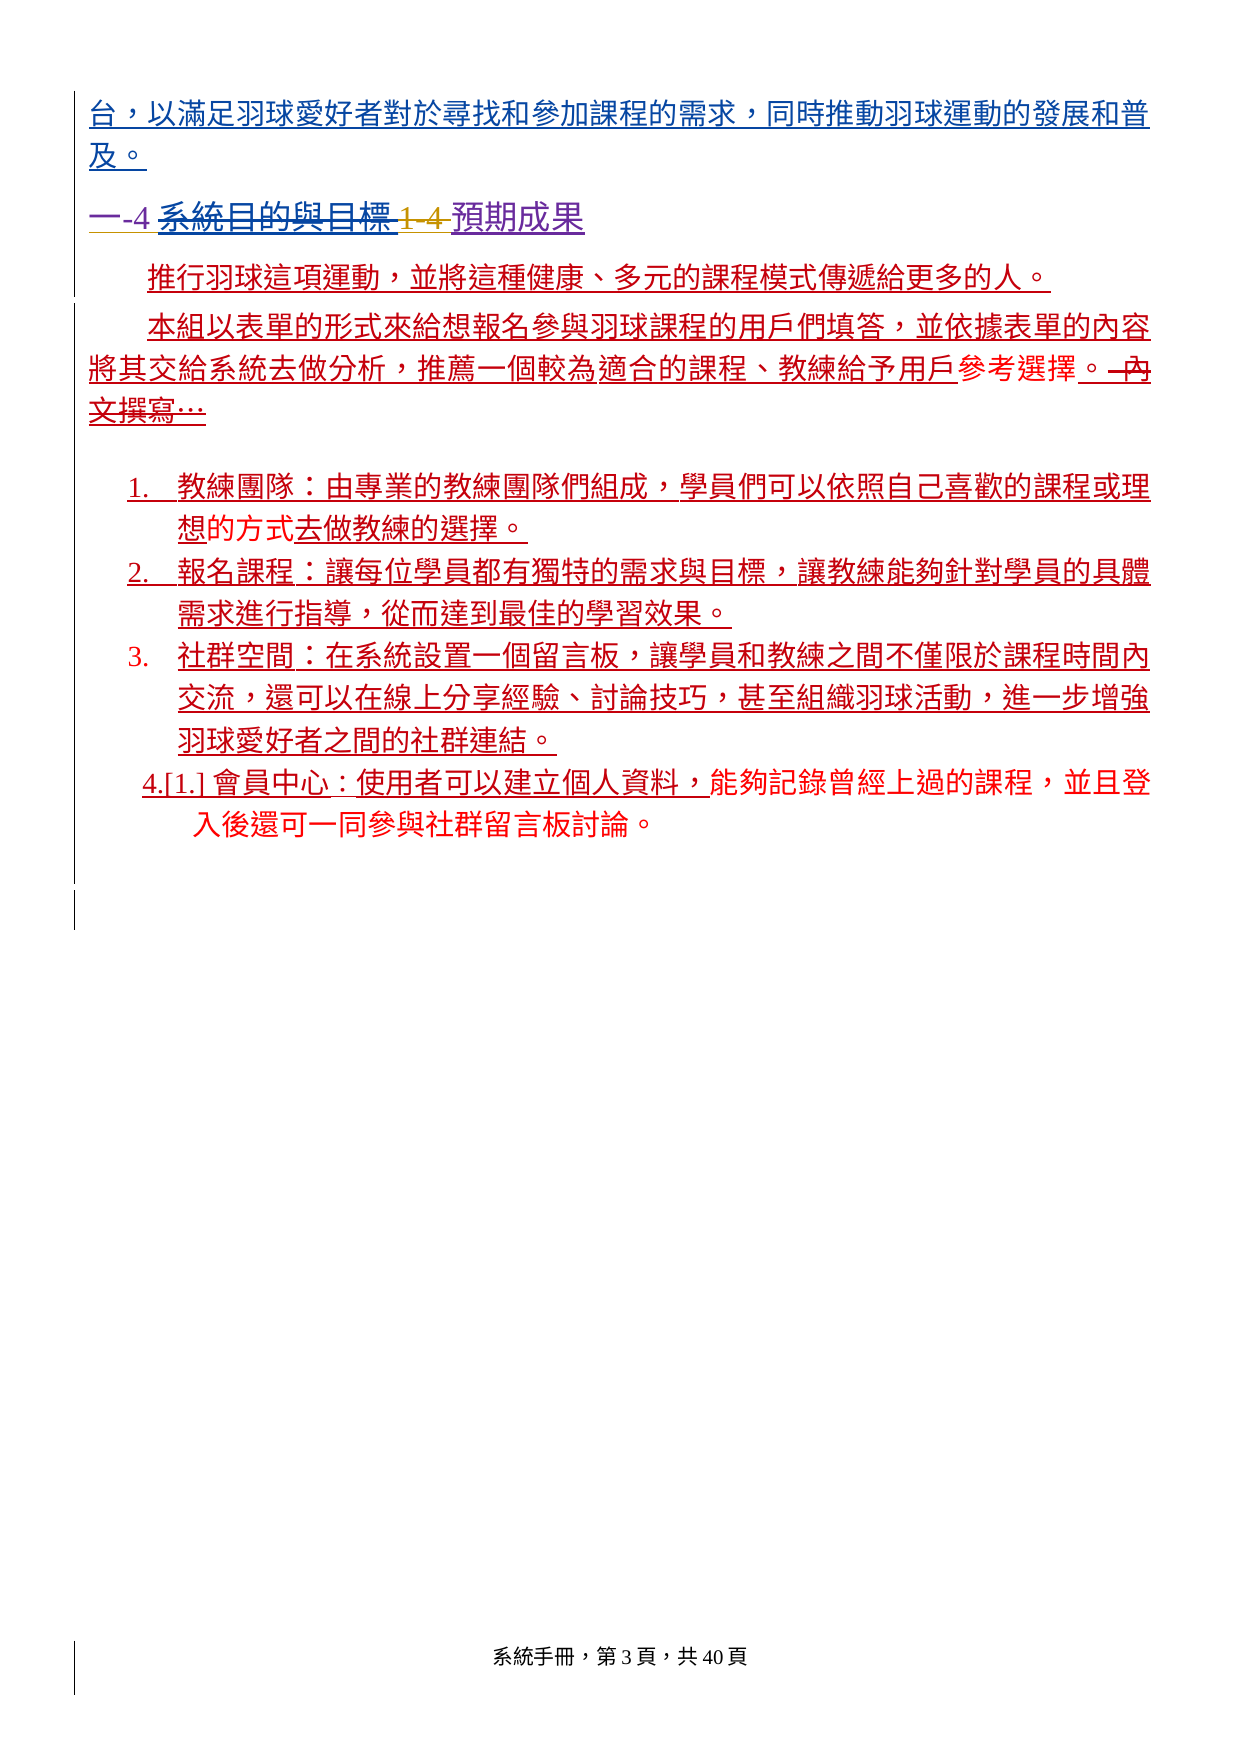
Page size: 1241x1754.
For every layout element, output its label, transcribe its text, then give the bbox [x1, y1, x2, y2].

text 整體而言 [89, 91, 1152, 175]
text 參考選擇 [89, 303, 1152, 430]
list 的方式 [127, 464, 1152, 548]
list 能夠記錄曾經上過的課程，並且登入後還可一同參與社群留言板討論。 [142, 760, 1152, 844]
